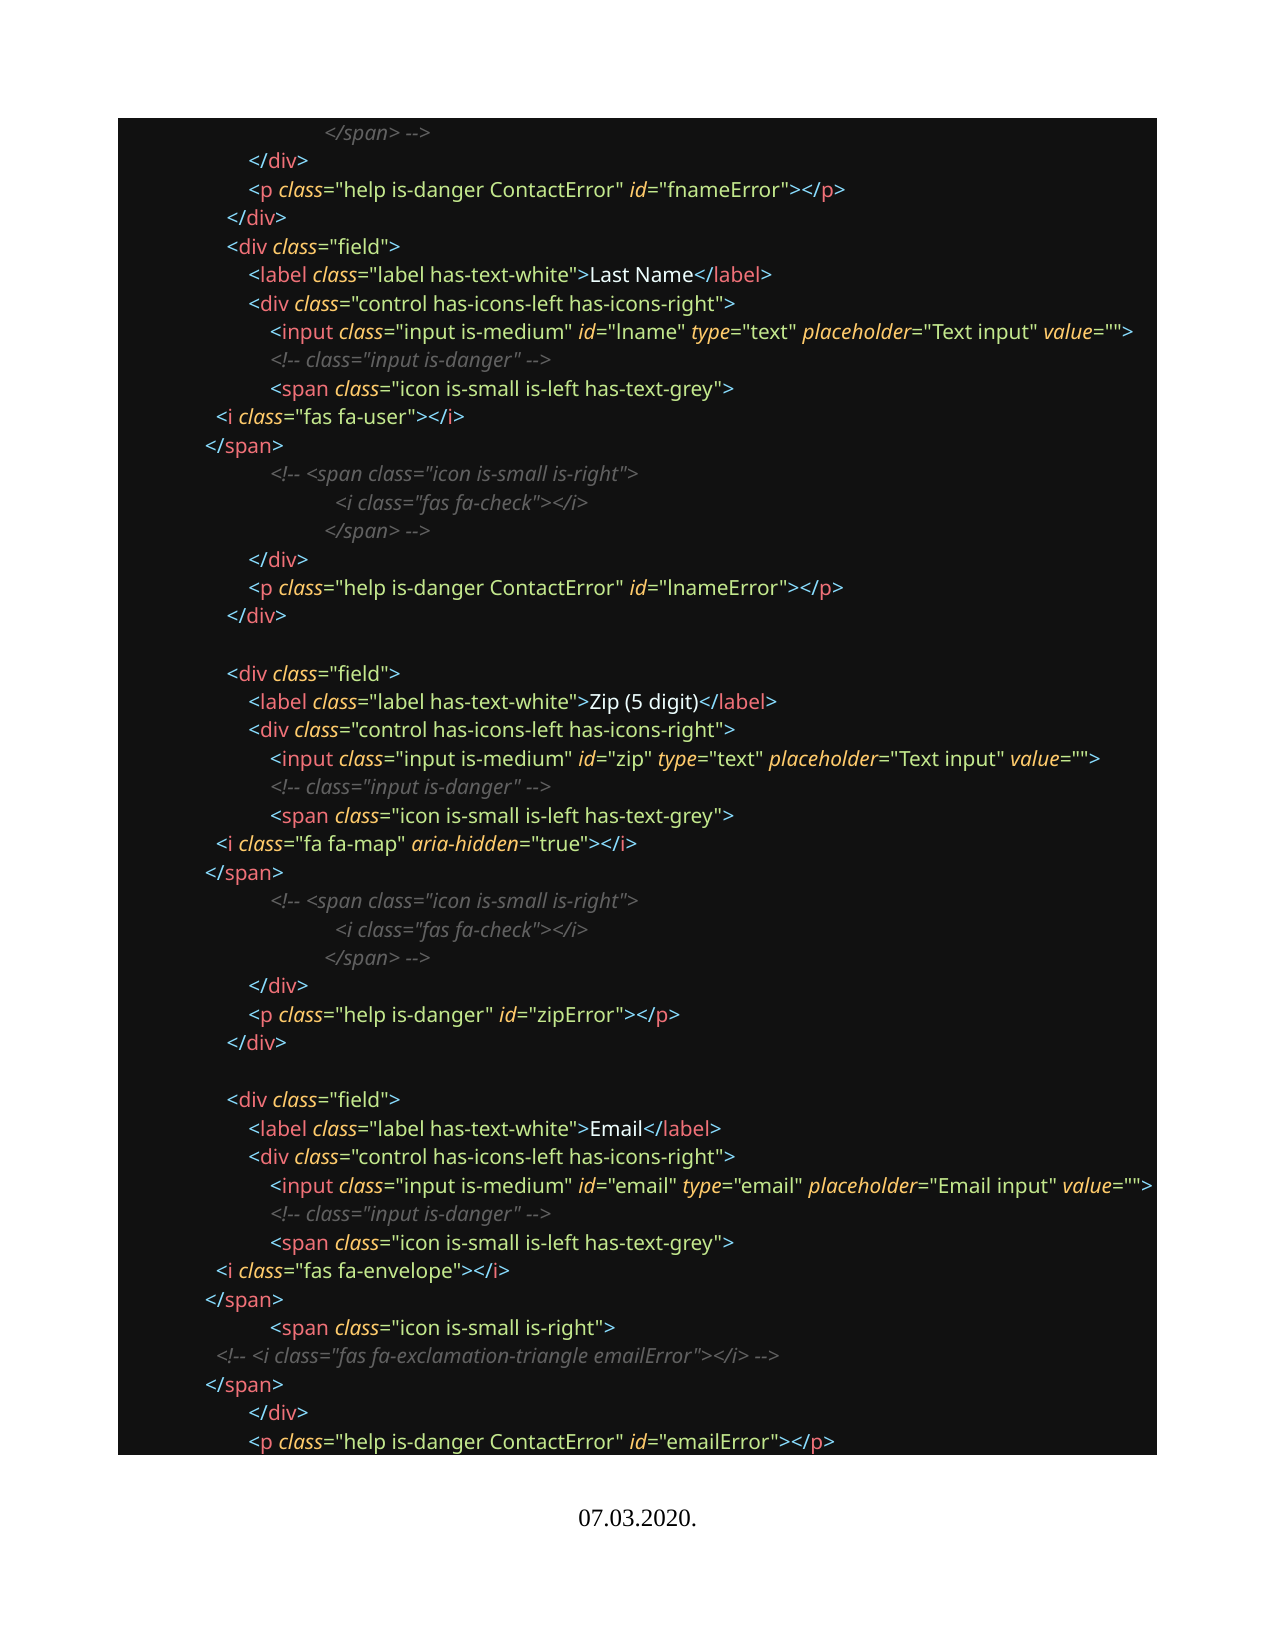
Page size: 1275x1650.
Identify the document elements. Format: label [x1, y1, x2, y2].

text [118, 118, 1157, 1455]
